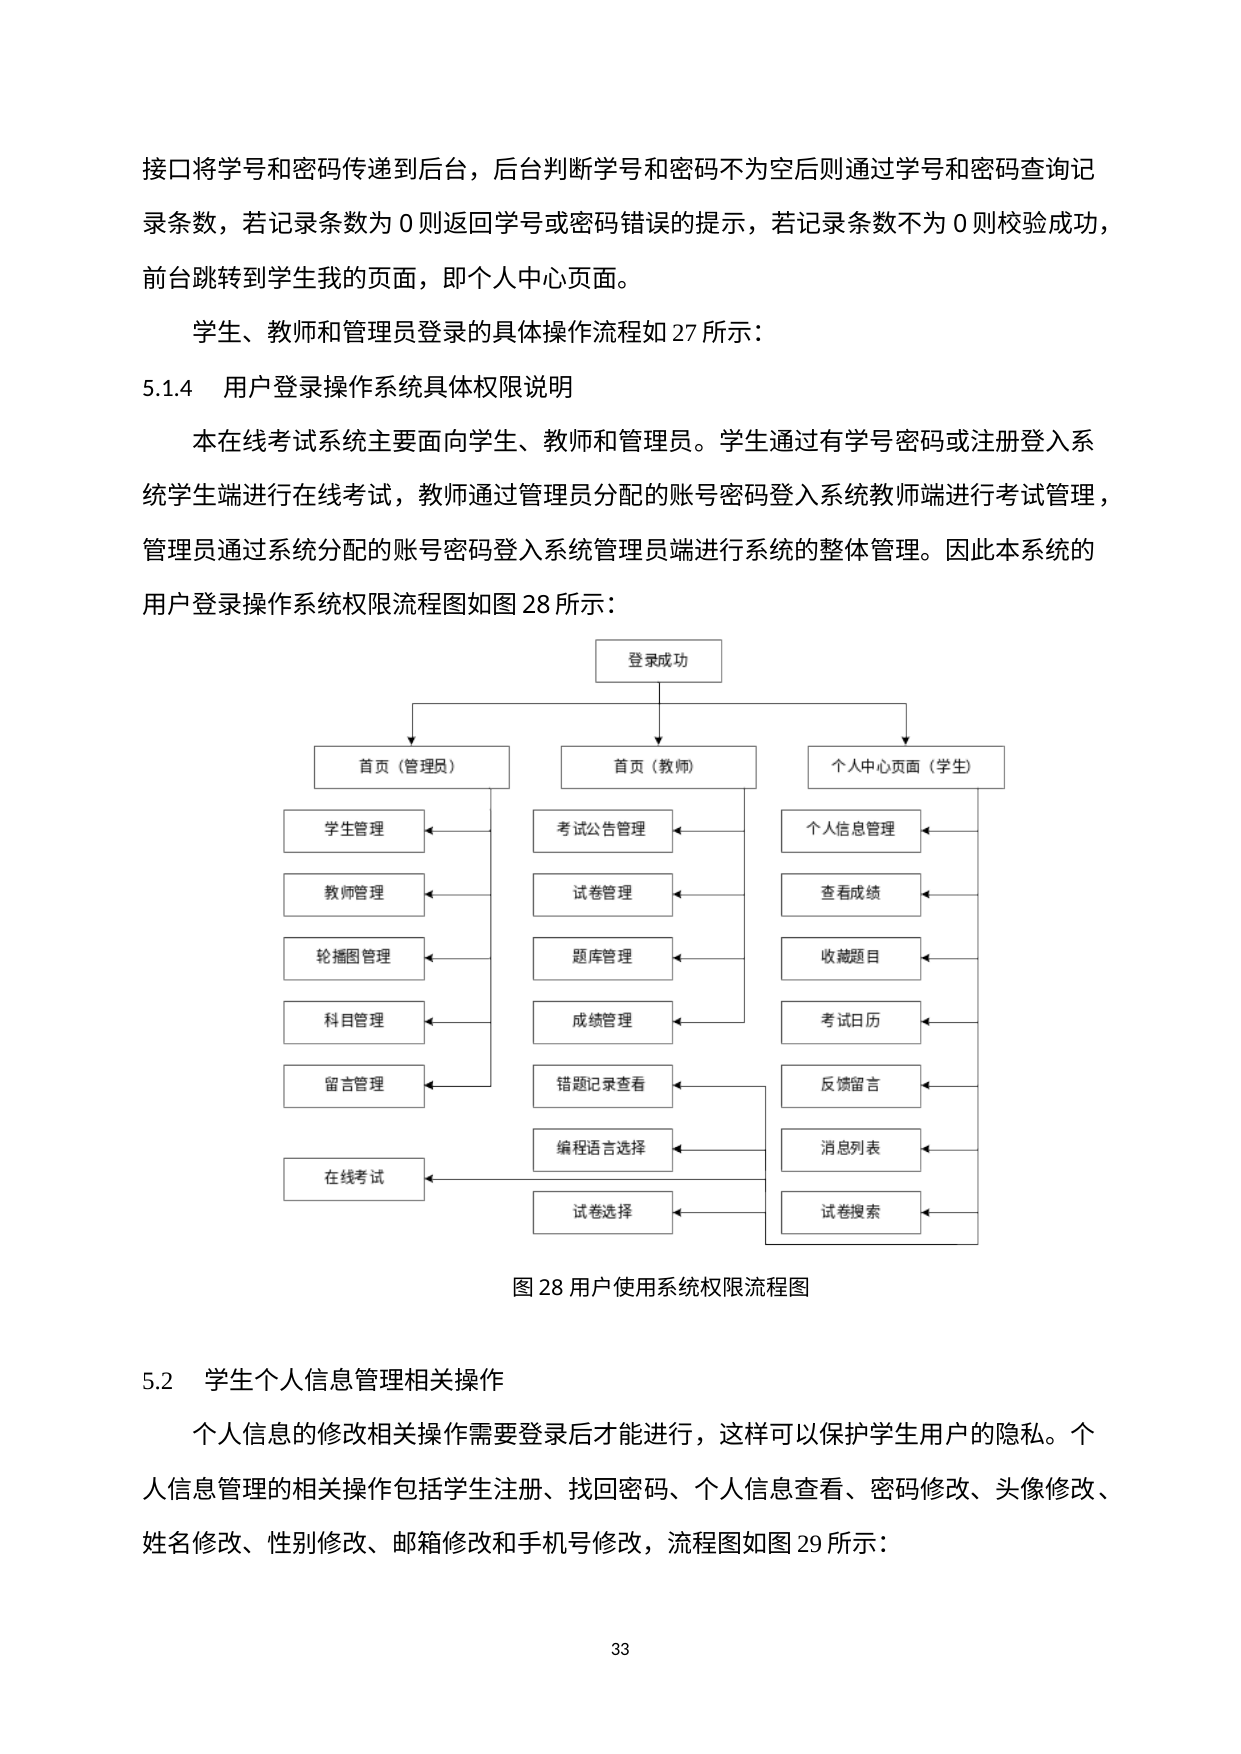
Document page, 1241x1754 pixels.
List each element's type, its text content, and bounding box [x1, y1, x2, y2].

text 图28 用户使用系统权限流程图 [217, 1269, 1098, 1301]
text 学生个人信息管理相关操作 [142, 1360, 1098, 1397]
text 学生、教师和管理员登录的具体操作流程如27所示： [142, 313, 1098, 349]
text 本在线考试系统主要面向学生、教师和管理员。学生通过有学号密码或注册登入系统学生端进行在线考试，教师通过管理员分配的账号密码登入系统教师端进行考试管理，管理员通过系统分配的账号密码登入系统管理员端进行系统的整体管理。因此本系统的用户登录操作系统权限流程图如图28所示： [142, 421, 1098, 621]
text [142, 149, 1098, 294]
text 个人信息的修改相关操作需要登录后才能进行，这样可以保护学生用户的隐私。个人信息管理的相关操作包括学生注册、找回密码、个人信息查看、密码修改、头像修改、姓名修改、性别修改、邮箱修改和手机号修改，流程图如图29所示： [142, 1415, 1098, 1560]
text 用户登录操作系统具体权限说明 [142, 367, 1098, 403]
